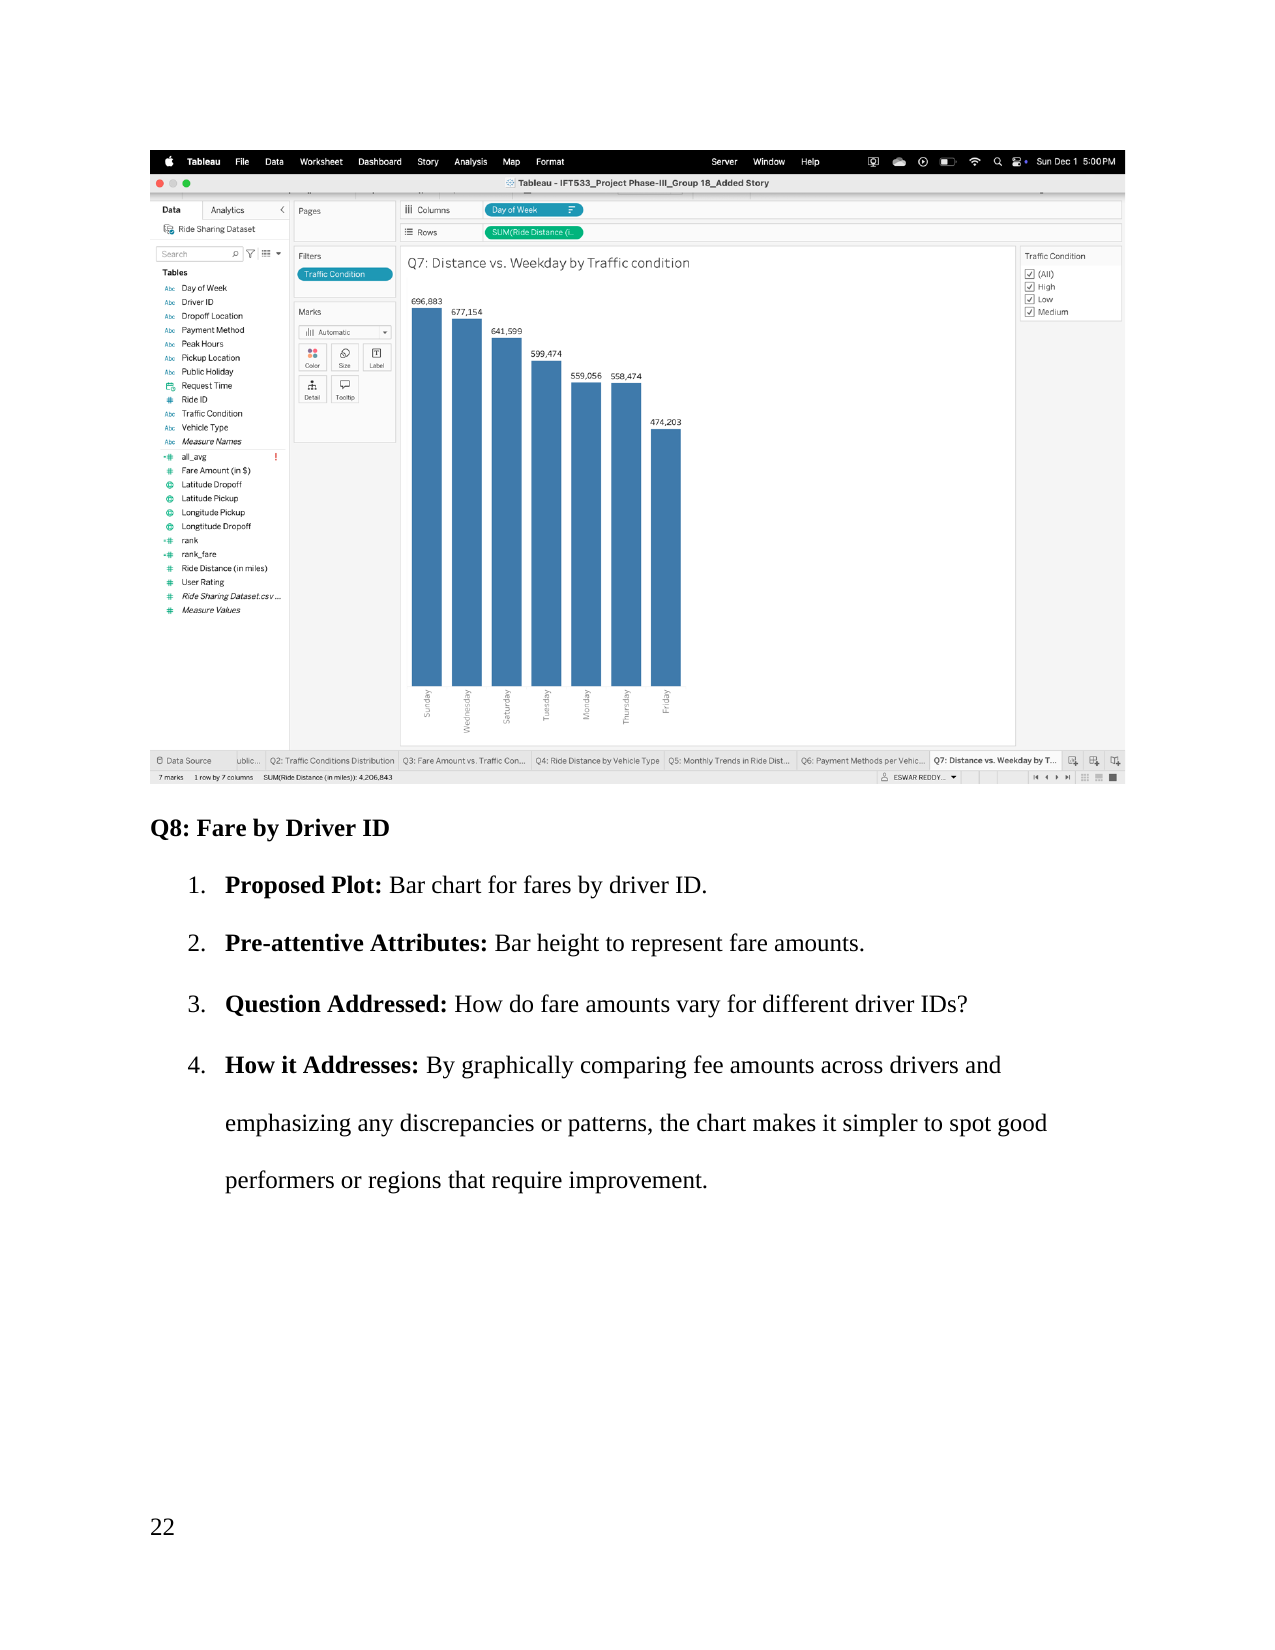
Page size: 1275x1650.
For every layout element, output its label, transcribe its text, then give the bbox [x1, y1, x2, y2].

list Proposed Plot: Bar chart for fares by driver ID. [187, 870, 1125, 899]
list Question Addressed: How do fare amounts vary for different driver IDs? [187, 989, 1125, 1018]
picture [150, 150, 1125, 784]
list How it Addresses: By graphically comparing fee amounts across drivers and emphasizing any discrepancies or patterns, the chart makes it simpler to spot good performers or regions that require improvement. [187, 1050, 1125, 1194]
text Q8: Fare by Driver ID [150, 813, 1125, 842]
list Pre-attentive Attributes: Bar height to represent fare amounts. [187, 928, 1125, 957]
